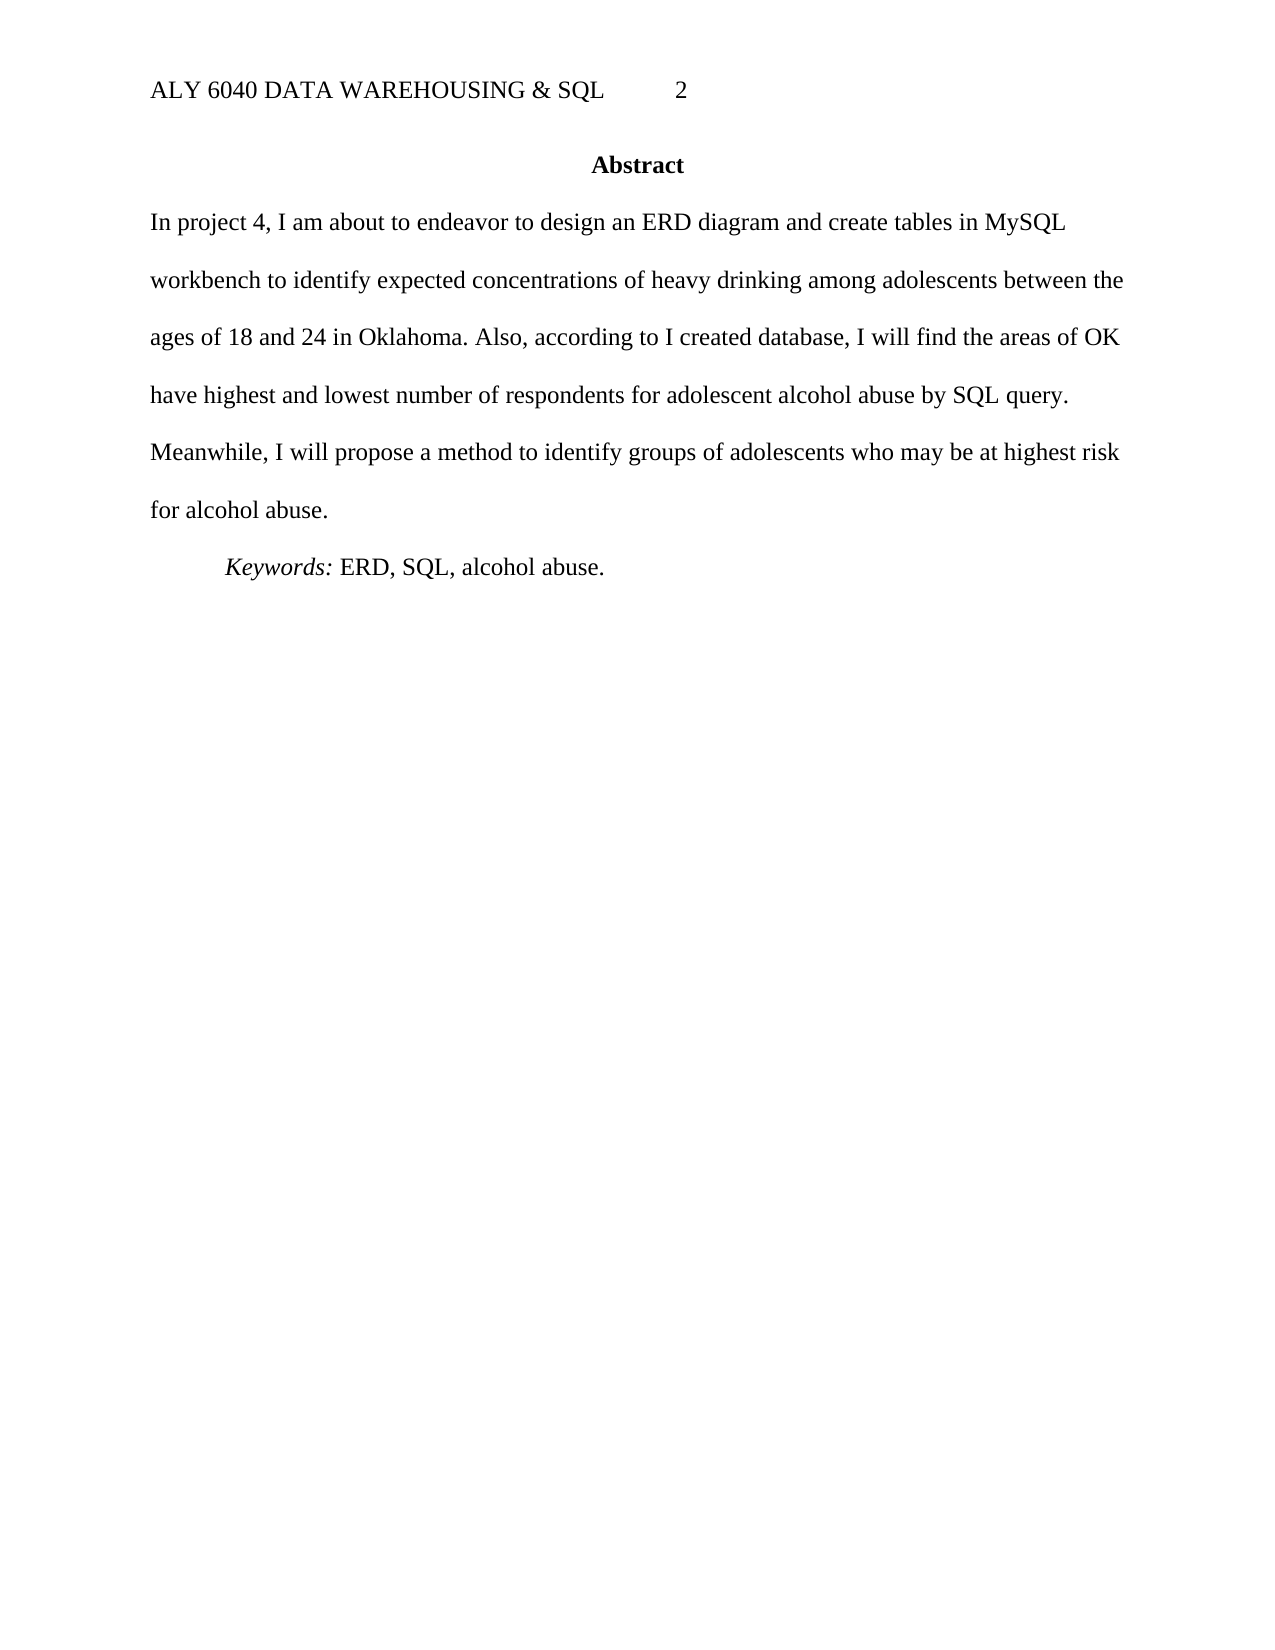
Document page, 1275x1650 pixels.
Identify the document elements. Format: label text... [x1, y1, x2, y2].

title Abstract [150, 150, 1125, 179]
text In project 4, I am about to endeavor to design an ERD diagram and create tables in MySQL workbench to identify expected concentrations of heavy drinking among adolescents between the ages of 18 and 24 in Oklahoma. Also, according to I created database, I will find the areas of OK have highest and lowest number of respondents for adolescent alcohol abuse by SQL query. Meanwhile, I will propose a method to identify groups of adolescents who may be at highest risk for alcohol abuse. [150, 207, 1125, 524]
text Keywords: ERD, SQL, alcohol abuse. [150, 552, 1125, 581]
